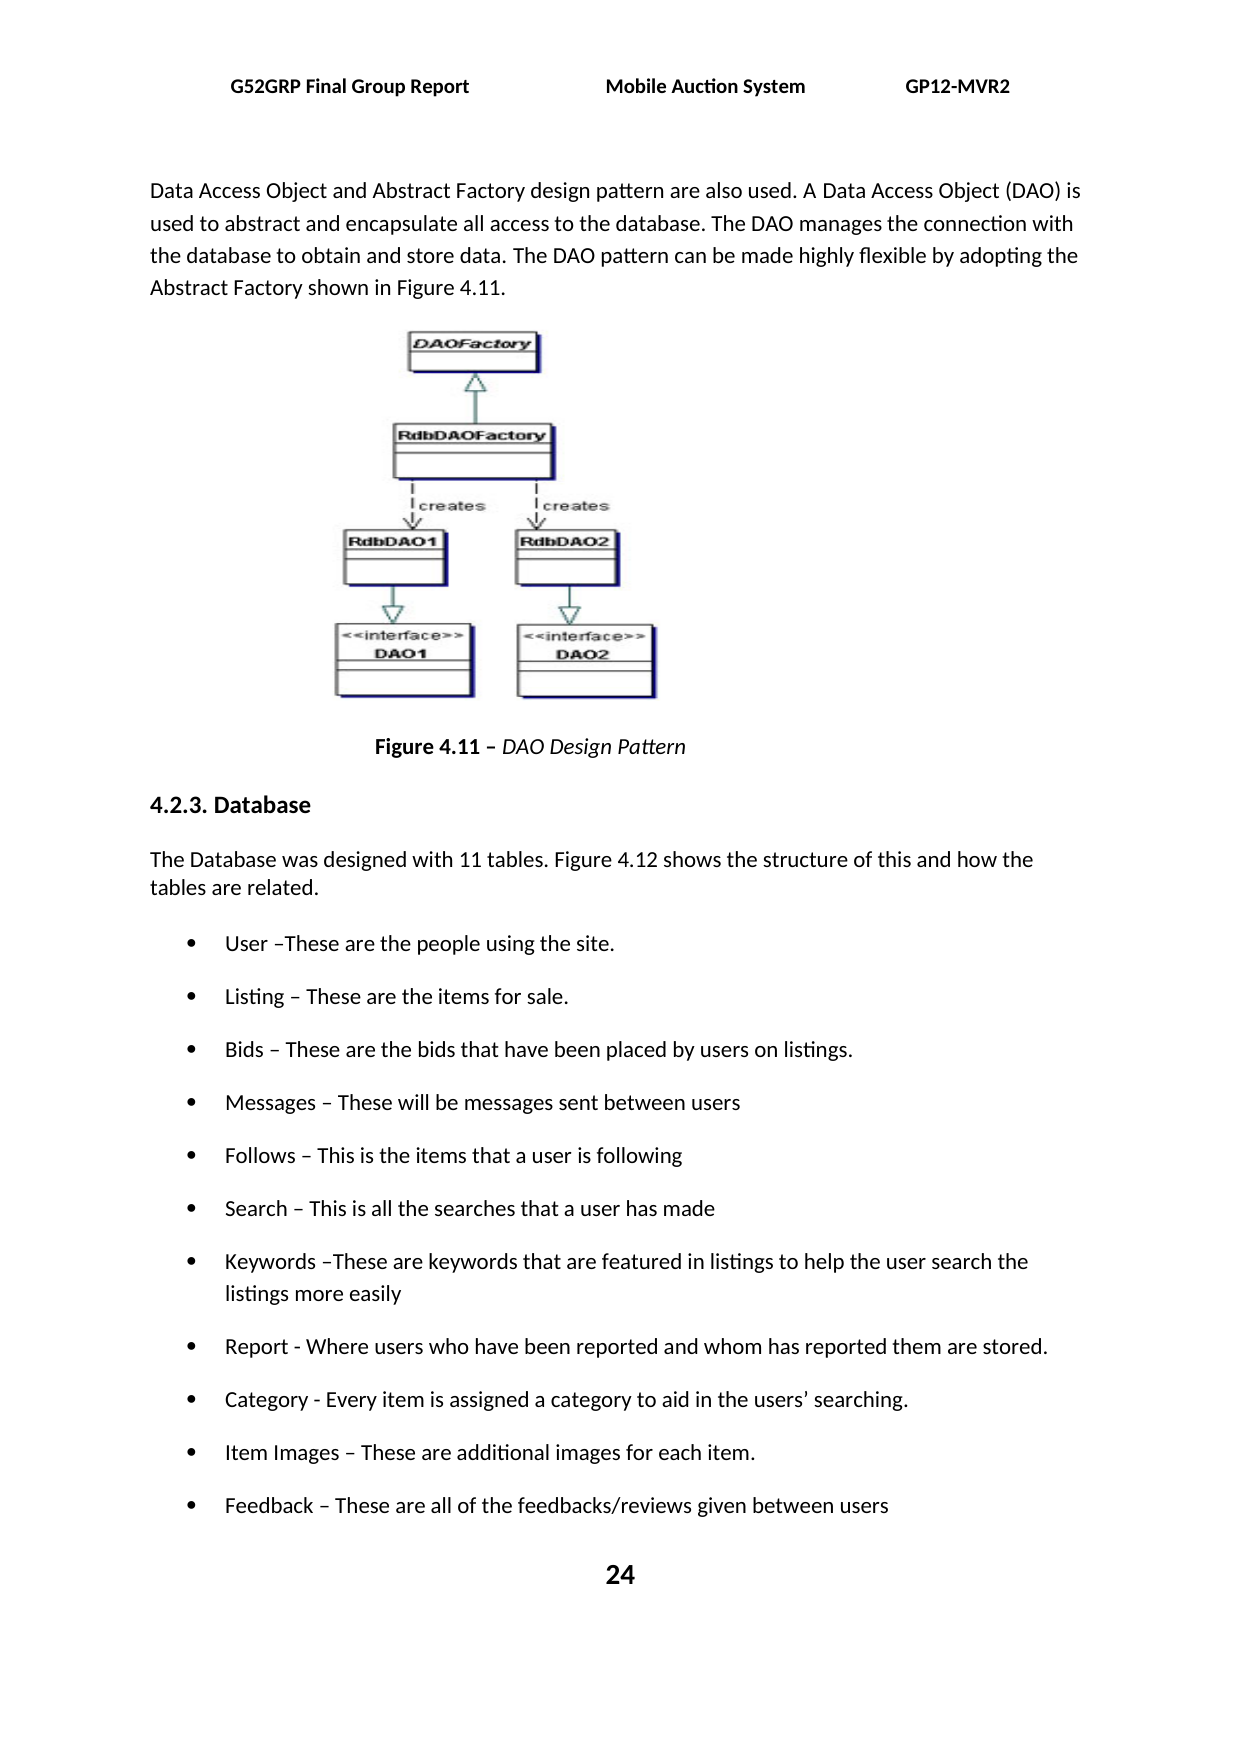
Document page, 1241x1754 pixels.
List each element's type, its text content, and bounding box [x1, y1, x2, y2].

list Bids – These are the bids that have been placed by users on listings. [187, 1035, 1090, 1063]
list Listing – These are the items for sale. [187, 982, 1090, 1010]
list Follows – This is the items that a user is following [187, 1141, 1090, 1169]
list Feedback – These are all of the feedbacks/reviews given between users [187, 1491, 1090, 1519]
text Data Access Object and Abstract Factory design pattern are also used. A Data Access Object (DAO) is used to abstract and encapsulate all access to the database. The DAO manages the connection with the database to obtain and store data. The DAO pattern can be made highly flexible by adopting the Abstract Factory shown in Figure 4.11. [150, 176, 1090, 301]
list Item Images – These are additional images for each item. [187, 1438, 1090, 1466]
list Search – This is all the searches that a user has made [187, 1194, 1090, 1222]
picture [300, 325, 685, 703]
list Category - Every item is assigned a category to aid in the users’ searching. [187, 1385, 1090, 1413]
list User –These are the people using the site. [187, 929, 1090, 957]
list Messages – These will be messages sent between users [187, 1088, 1090, 1116]
text 4.2.3. Database [150, 789, 1090, 819]
list Report - Where users who have been reported and whom has reported them are stored. [187, 1332, 1090, 1360]
text Figure 4.11 – DAO Design Pattern [150, 732, 1090, 760]
list Keywords –These are keywords that are featured in listings to help the user search the listings more easily [187, 1247, 1090, 1307]
text The Database was designed with 11 tables. Figure 4.12 shows the structure of this and how the tables are related. [150, 845, 1090, 901]
